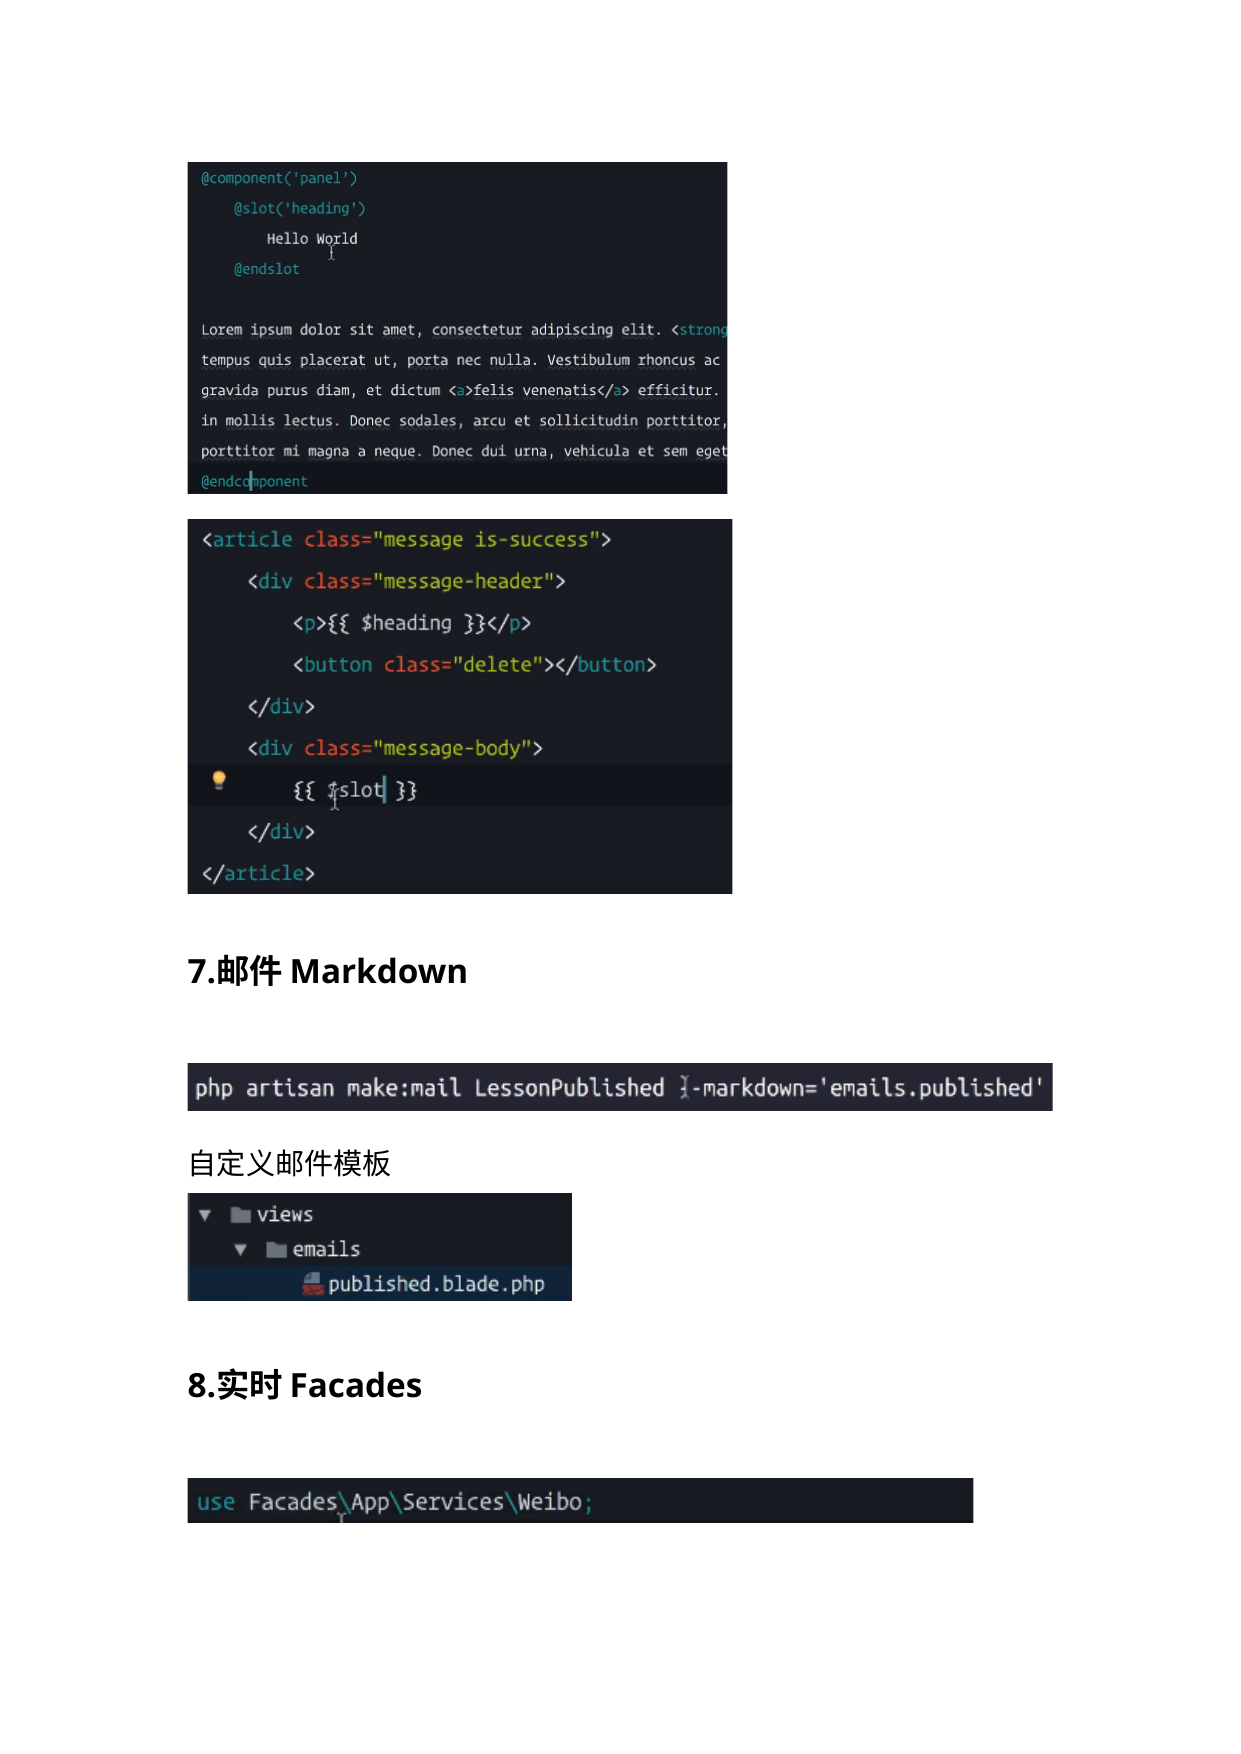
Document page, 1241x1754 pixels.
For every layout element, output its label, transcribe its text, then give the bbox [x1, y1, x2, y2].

picture [187, 1063, 1053, 1111]
picture [187, 162, 728, 494]
picture [187, 1478, 974, 1523]
picture [187, 519, 733, 894]
text 自定义邮件模板 [187, 1129, 1053, 1194]
picture [187, 1193, 572, 1301]
text 7.邮件Markdown [187, 937, 1053, 1002]
text 8.实时Facades [187, 1351, 1053, 1416]
